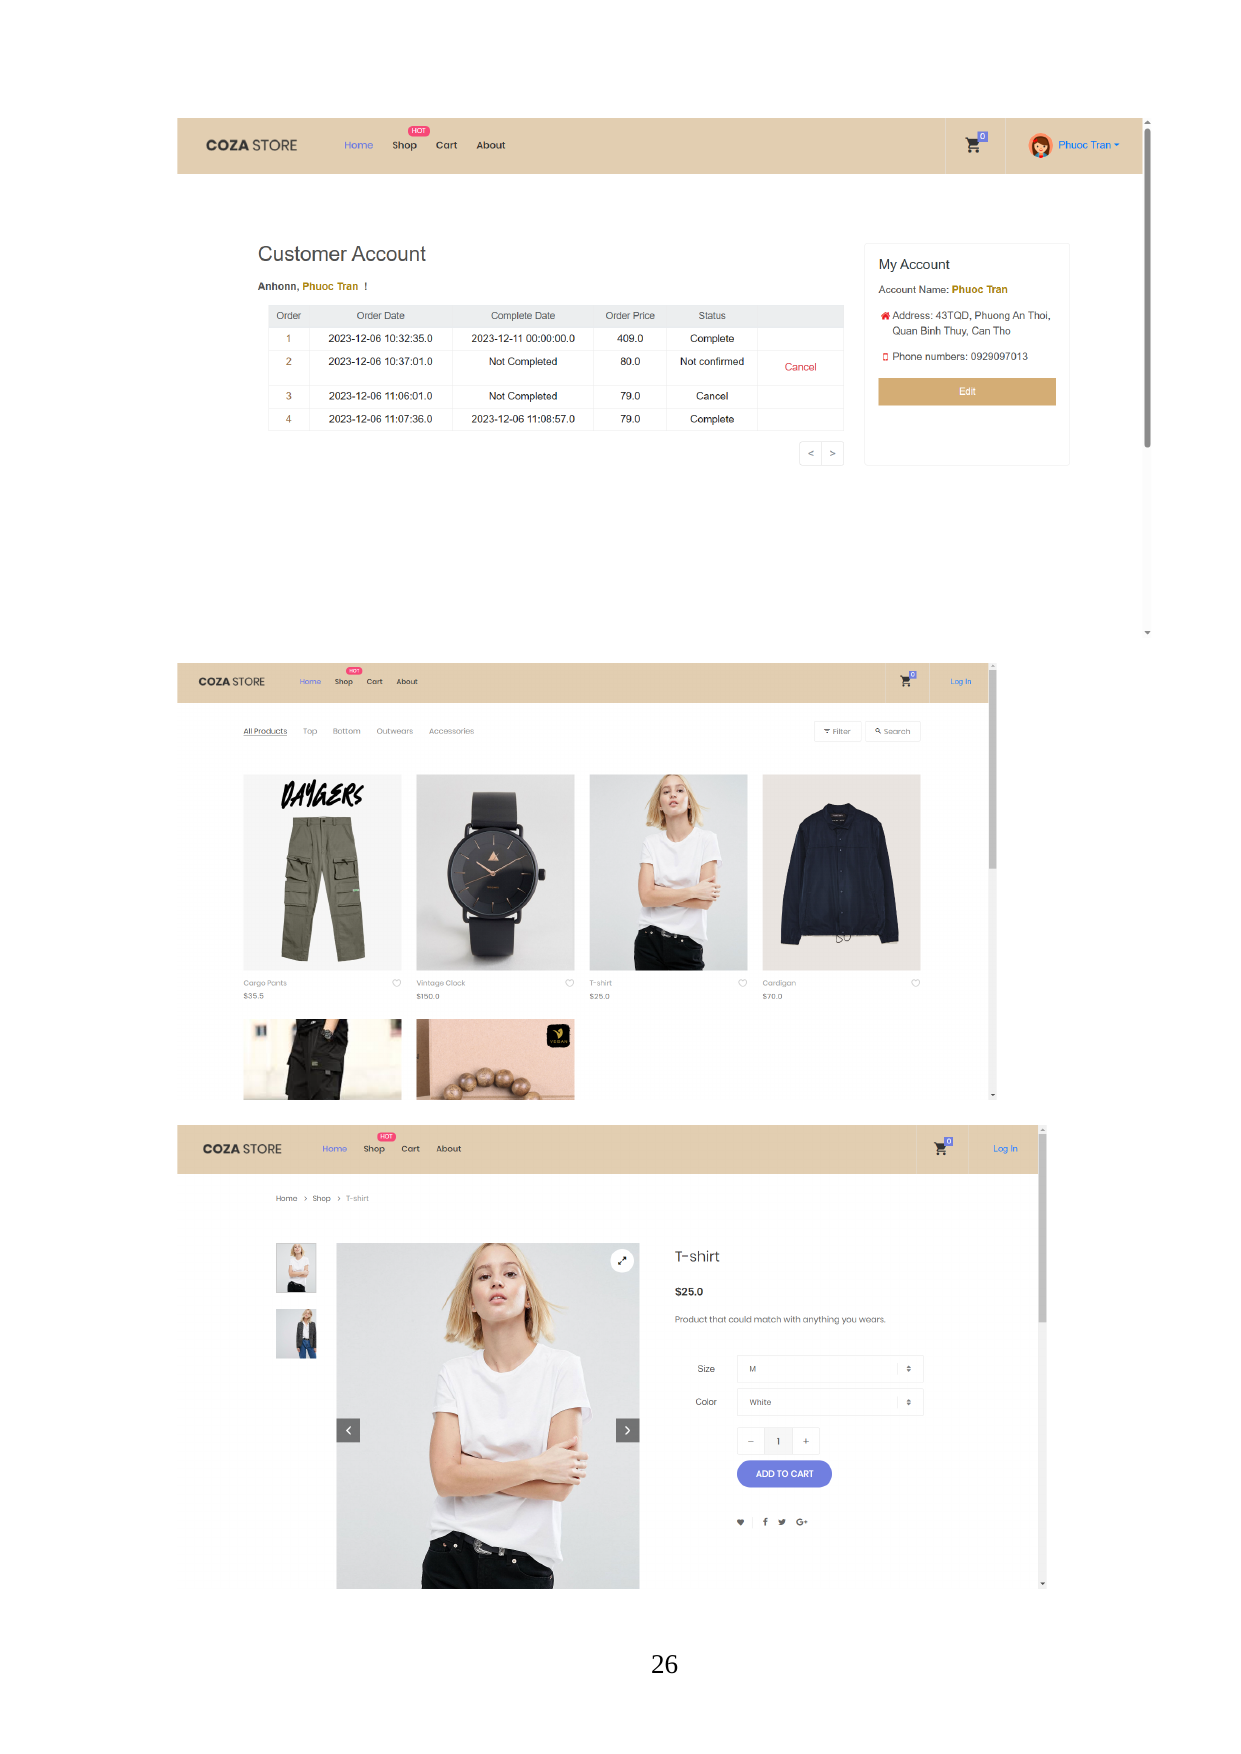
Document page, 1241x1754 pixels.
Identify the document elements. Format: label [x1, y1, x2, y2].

picture [177, 118, 1152, 638]
picture [177, 663, 997, 1100]
picture [177, 1125, 1047, 1589]
